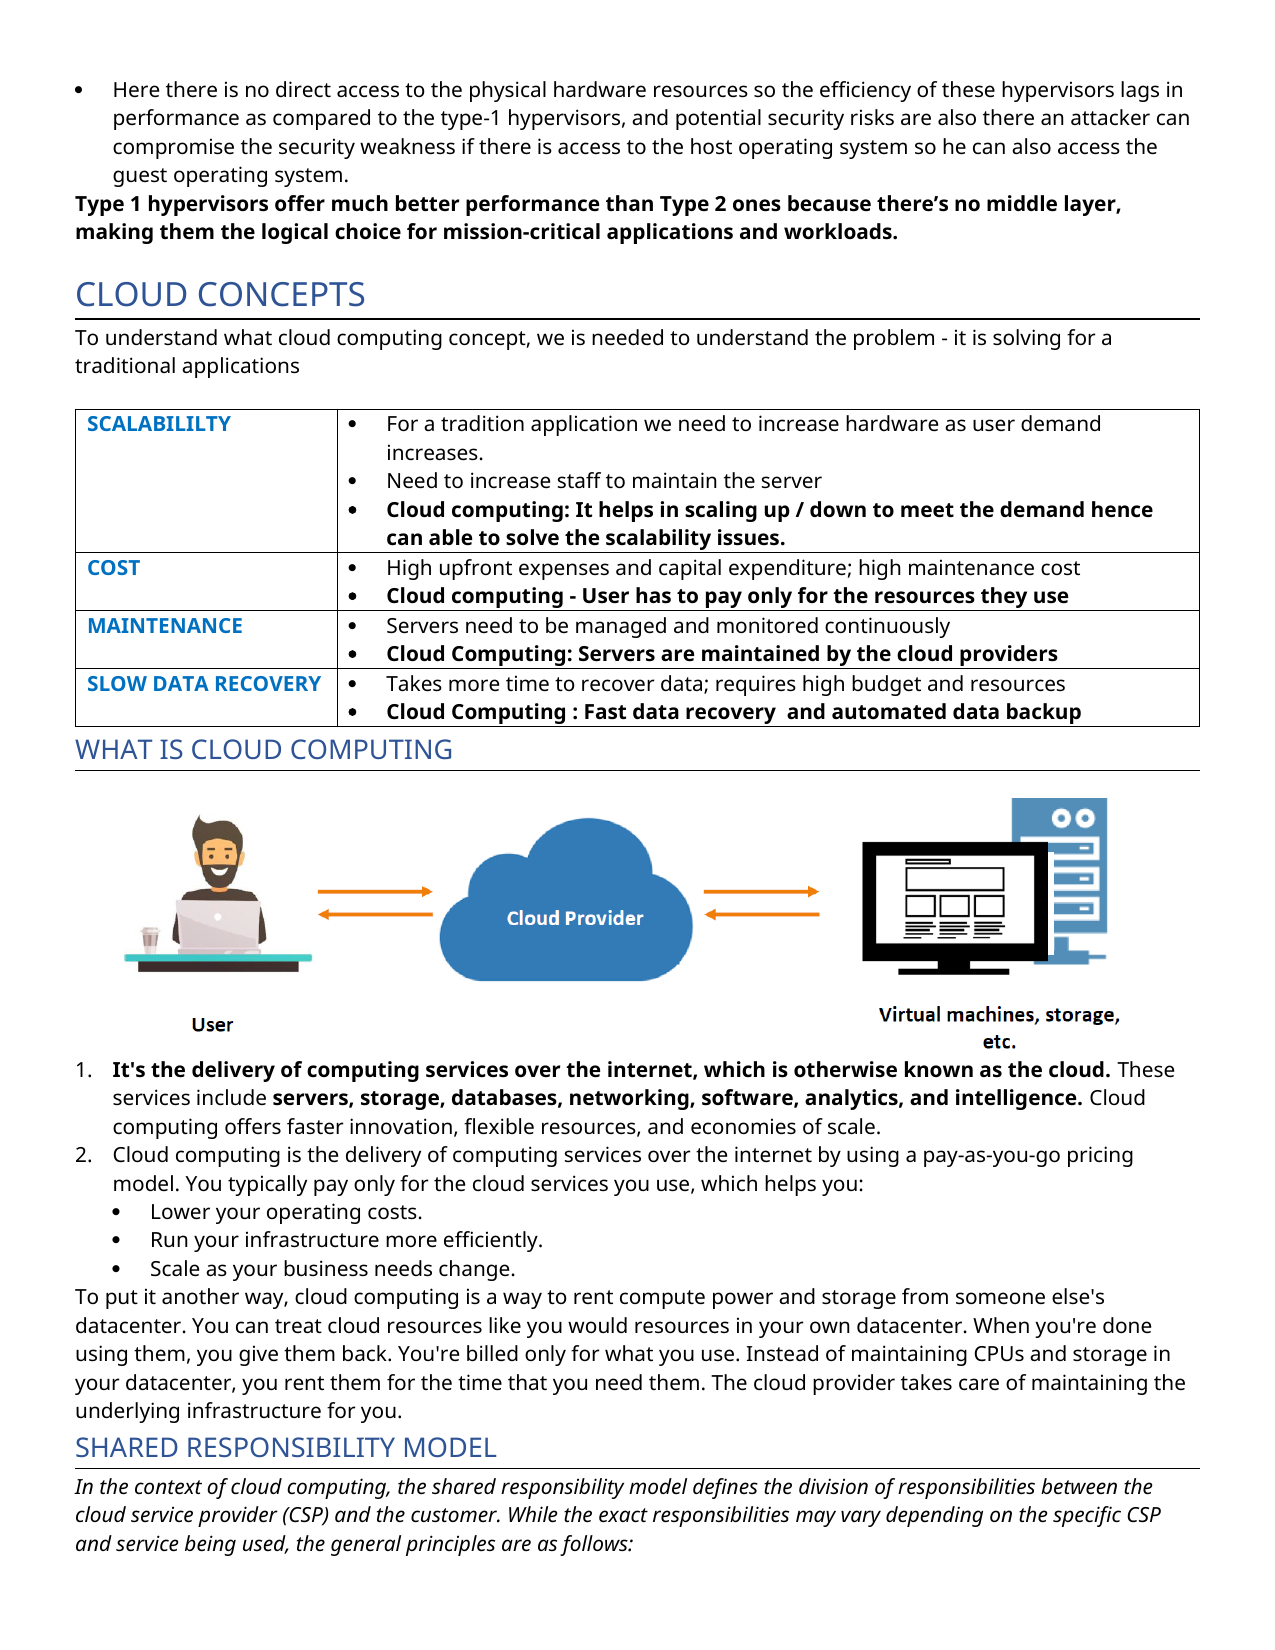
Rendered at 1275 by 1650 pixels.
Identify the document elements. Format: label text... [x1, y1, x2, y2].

text To understand what cloud computing concept, we is needed to understand the problem - it is solving for a traditional applications [75, 323, 1200, 380]
text Type 1 hypervisors offer much better performance than Type 2 ones because there’s no middle layer, making them the logical choice for mission-critical applications and workloads. [75, 189, 1200, 246]
text In the context of cloud computing, the shared responsibility model defines the division of responsibilities between the cloud service provider (CSP) and the customer. While the exact responsibilities may vary depending on the specific CSP and service being used, the general principles are as follows: [75, 1472, 1200, 1557]
table_header For a tradition application we need to increase hardware as user demand increases. Need to increase staff to maintain the server Cloud computing: It helps in scaling up / down to meet the demand hence can able to solve the scalability issues. [338, 410, 1199, 552]
list Lower your operating costs. [112, 1197, 1200, 1226]
table_cell SLOW DATA RECOVERY [76, 669, 337, 726]
subtitle CLOUD CONCEPTS [75, 271, 1200, 318]
picture [112, 774, 1130, 1055]
text To put it another way, cloud computing is a way to rent compute power and storage from someone else's datacenter. You can treat cloud resources like you would resources in your own datacenter. When you're done using them, you give them back. You're billed only for what you use. Instead of maintaining CPUs and storage in your datacenter, you rent them for the time that you need them. The cloud provider takes care of maintaining the underlying infrastructure for you. [75, 1282, 1200, 1424]
list Scale as your business needs change. [112, 1254, 1200, 1282]
subtitle SHARED RESPONSIBILITY MODEL [75, 1429, 1200, 1468]
list Cloud computing is the delivery of computing services over the internet by using a pay-as-you-go pricing model. You typically pay only for the cloud services you use, which helps you: [75, 1140, 1200, 1197]
list Run your infrastructure more efficiently. [112, 1226, 1200, 1254]
table_cell Takes more time to recover data; requires high budget and resources Cloud Computing : Fast data recovery and automated data backup [338, 669, 1199, 726]
table_cell COST [76, 553, 337, 610]
list It's the delivery of computing services over the internet, which is otherwise known as the cloud. These services include servers, storage, databases, networking, software, analytics, and intelligence. Cloud computing offers faster innovation, flexible resources, and economies of scale. [75, 1055, 1200, 1140]
table_header SCALABILILTY [76, 410, 337, 552]
list Here there is no direct access to the physical hardware resources so the efficiency of these hypervisors lags in performance as compared to the type-1 hypervisors, and potential security risks are also there an attacker can compromise the security weakness if there is access to the host operating system so he can also access the guest operating system. [75, 75, 1200, 189]
table_cell High upfront expenses and capital expenditure; high maintenance cost Cloud computing - User has to pay only for the resources they use [338, 553, 1199, 610]
table_cell MAINTENANCE [76, 611, 337, 668]
table_cell Servers need to be managed and monitored continuously Cloud Computing: Servers are maintained by the cloud providers [338, 611, 1199, 668]
subtitle WHAT IS CLOUD COMPUTING [75, 731, 1200, 770]
